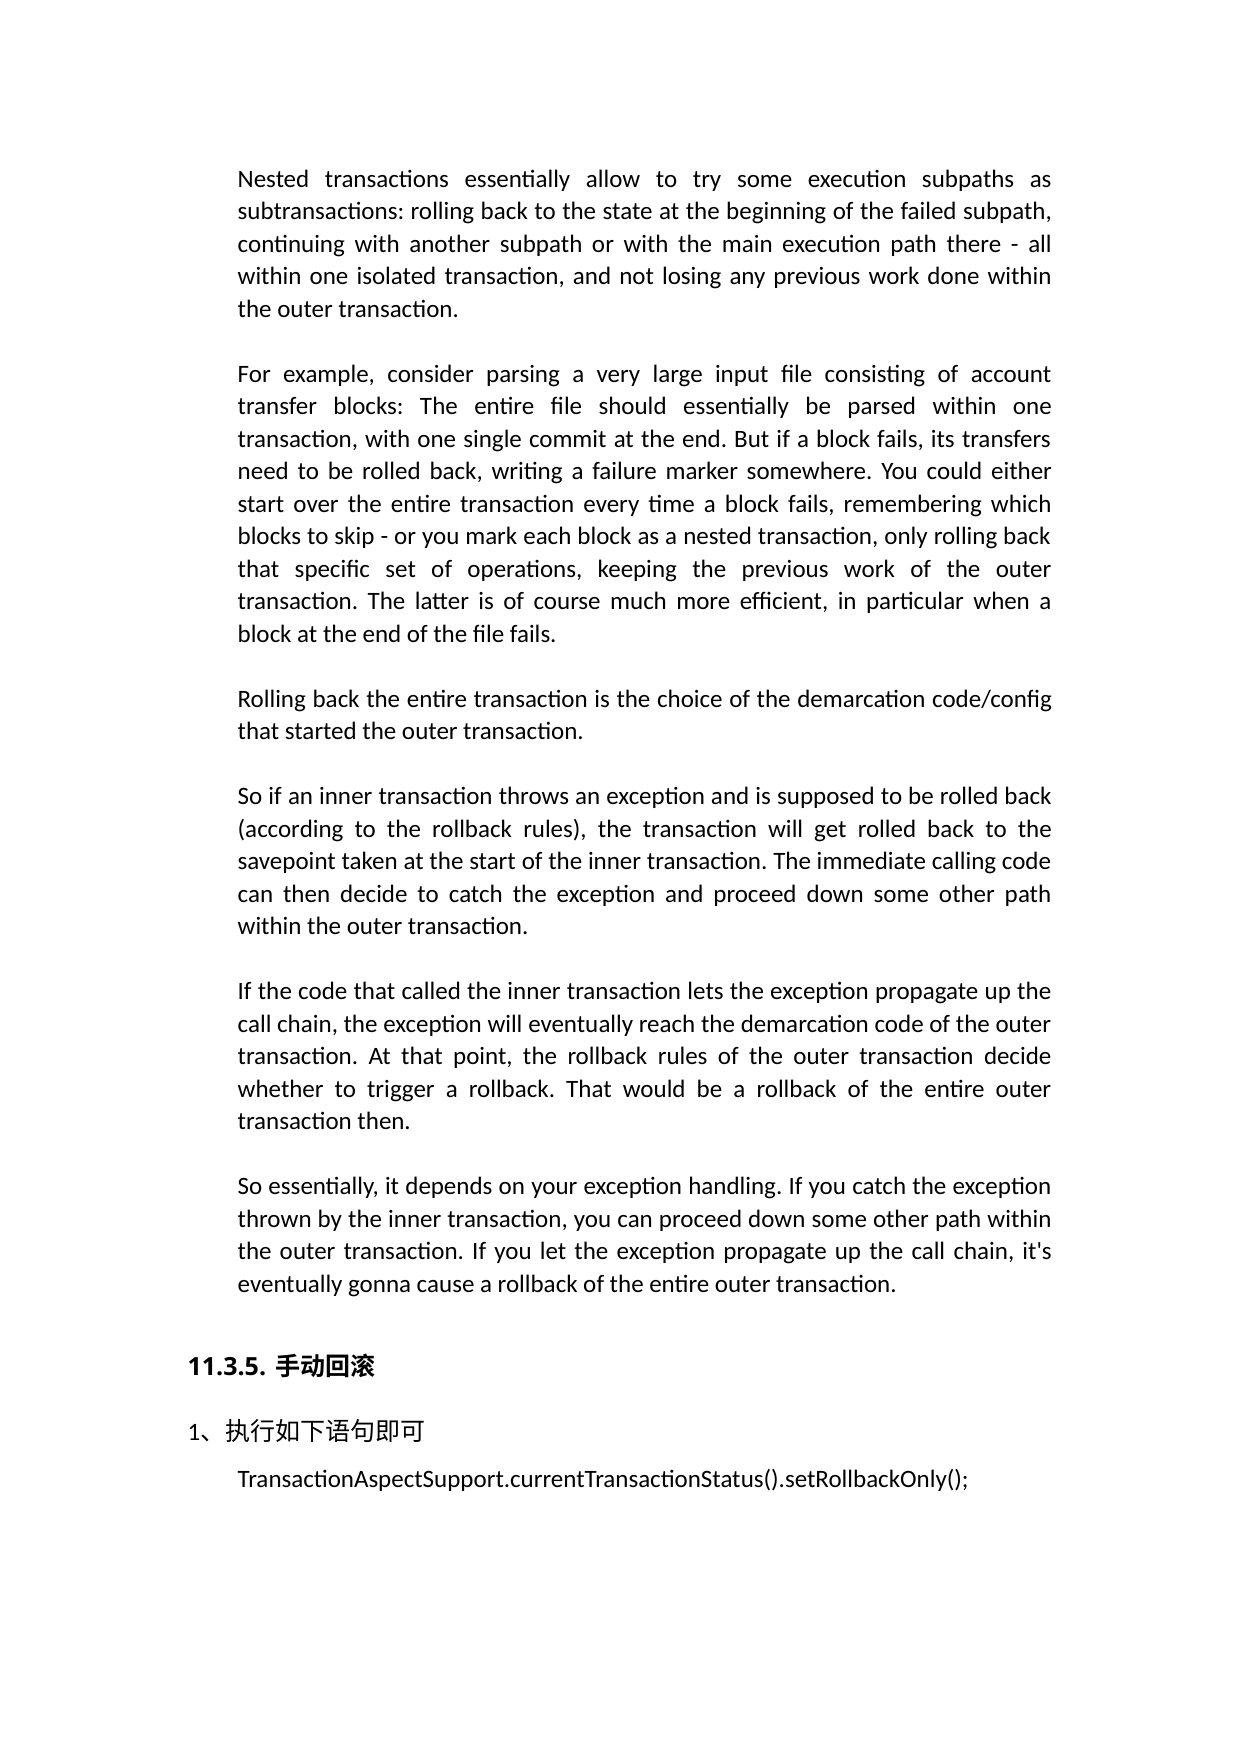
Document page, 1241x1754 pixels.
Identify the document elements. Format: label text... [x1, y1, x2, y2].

text Nested transactions essentially allow to try some execution subpaths as subtransactions: rolling back to the state at the beginning of the failed subpath, continuing with another subpath or with the main execution path there - all within one isolated transaction, and not losing any previous work done within the outer transaction. [237, 162, 1053, 324]
text If the code that called the inner transaction lets the exception propagate up the call chain, the exception will eventually reach the demarcation code of the outer transaction. At that point, the rollback rules of the outer transaction decide whether to trigger a rollback. That would be a rollback of the entire outer transaction then. [237, 974, 1053, 1137]
subtitle 手动回滚 [187, 1332, 1053, 1397]
text TransactionAspectSupport.currentTransactionStatus().setRollbackOnly(); [237, 1462, 1053, 1494]
text Rolling back the entire transaction is the choice of the demarcation code/config that started the outer transaction. [237, 682, 1053, 747]
text So essentially, it depends on your exception handling. If you catch the exception thrown by the inner transaction, you can proceed down some other path within the outer transaction. If you let the exception propagate up the call chain, it's eventually gonna cause a rollback of the entire outer transaction. [237, 1169, 1053, 1299]
text For example, consider parsing a very large input file consisting of account transfer blocks: The entire file should essentially be parsed within one transaction, with one single commit at the end. But if a block fails, its transfers need to be rolled back, writing a failure marker somewhere. You could either start over the entire transaction every time a block fails, remembering which blocks to skip - or you mark each block as a nested transaction, only rolling back that specific set of operations, keeping the previous work of the outer transaction. The latter is of course much more efficient, in particular when a block at the end of the file fails. [237, 357, 1053, 649]
text 1、执行如下语句即可 [187, 1397, 1053, 1462]
text So if an inner transaction throws an exception and is supposed to be rolled back (according to the rollback rules), the transaction will get rolled back to the savepoint taken at the start of the inner transaction. The immediate calling code can then decide to catch the exception and proceed down some other path within the outer transaction. [237, 779, 1053, 942]
